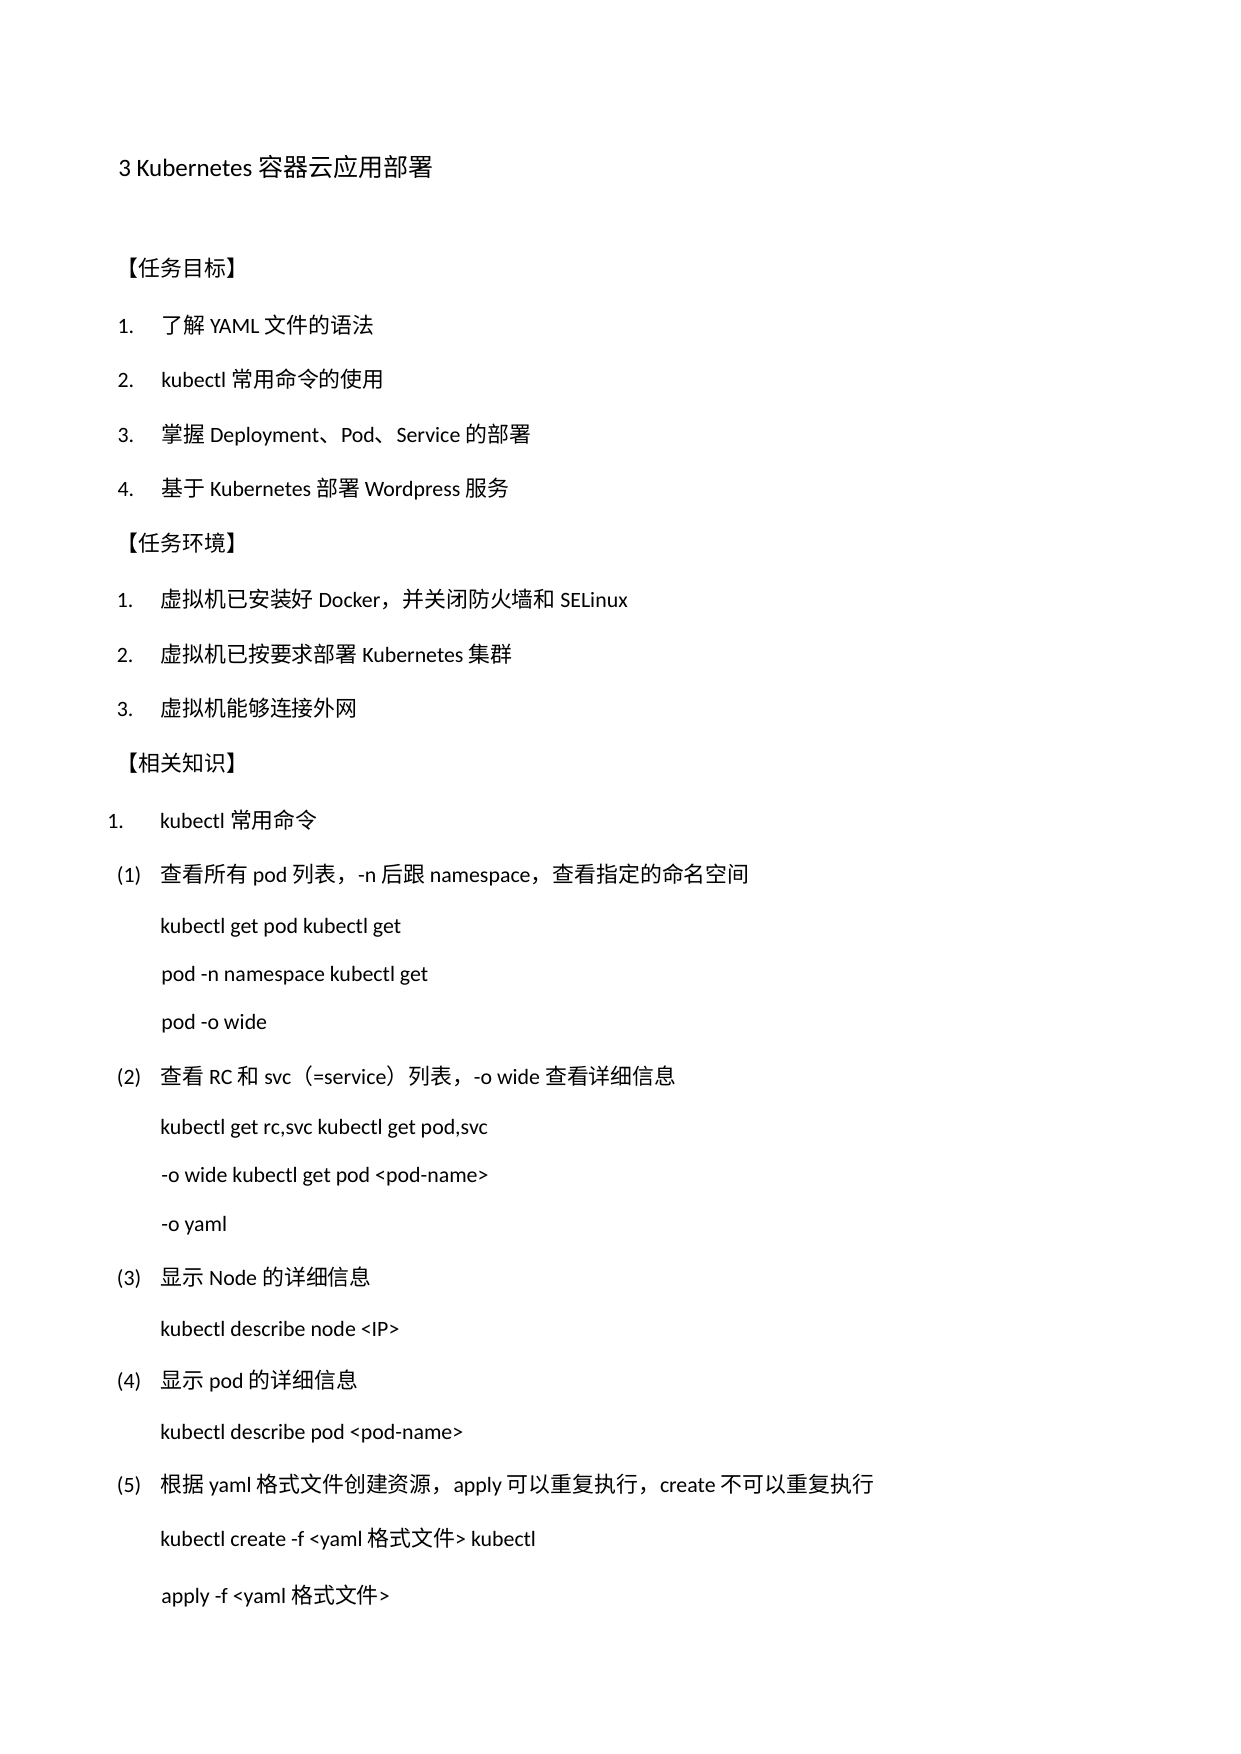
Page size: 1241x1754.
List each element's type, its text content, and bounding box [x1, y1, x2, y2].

text kubectl get rc,svc kubectl get pod,svc -o wide kubectl get pod <pod-name> -o yaml [160, 1113, 489, 1237]
subtitle 3 Kubernetes 容器云应用部署 [118, 148, 1141, 184]
text kubectl describe node <IP> [160, 1315, 1141, 1341]
text kubectl create -f <yaml 格式文件> kubectl apply -f <yaml 格式文件> [160, 1521, 538, 1610]
list 了解 YAML 文件的语法 [117, 308, 1138, 339]
text kubectl describe pod <pod-name> [160, 1418, 1141, 1445]
text 【相关知识】 [117, 746, 1135, 778]
list 掌握 Deployment、Pod、Service 的部署 [117, 417, 1138, 448]
text 【任务环境】 [117, 526, 1135, 557]
text 【任务目标】 [117, 251, 1135, 283]
list 虚拟机已安装好 Docker，并关闭防火墙和 SELinux [117, 582, 1135, 614]
list 虚拟机已按要求部署 Kubernetes 集群 [117, 637, 1135, 668]
text kubectl get pod kubectl get pod -n namespace kubectl get pod -o wide [160, 912, 429, 1035]
list kubectl 常用命令的使用 [117, 362, 1138, 394]
list 显示 pod 的详细信息 [117, 1363, 1135, 1395]
list 虚拟机能够连接外网 [117, 691, 1135, 723]
list 根据 yaml 格式文件创建资源，apply 可以重复执行，create 不可以重复执行 [117, 1467, 1135, 1498]
list 查看 RC 和 svc（=service）列表，-o wide 查看详细信息 [117, 1059, 1135, 1091]
list 基于 Kubernetes 部署 Wordpress 服务 [117, 471, 1138, 503]
text 1. kubectl 常用命令 [107, 803, 1141, 835]
list 显示 Node 的详细信息 [117, 1260, 1135, 1292]
list 查看所有 pod 列表，-n 后跟 namespace，查看指定的命名空间 [117, 857, 1135, 889]
